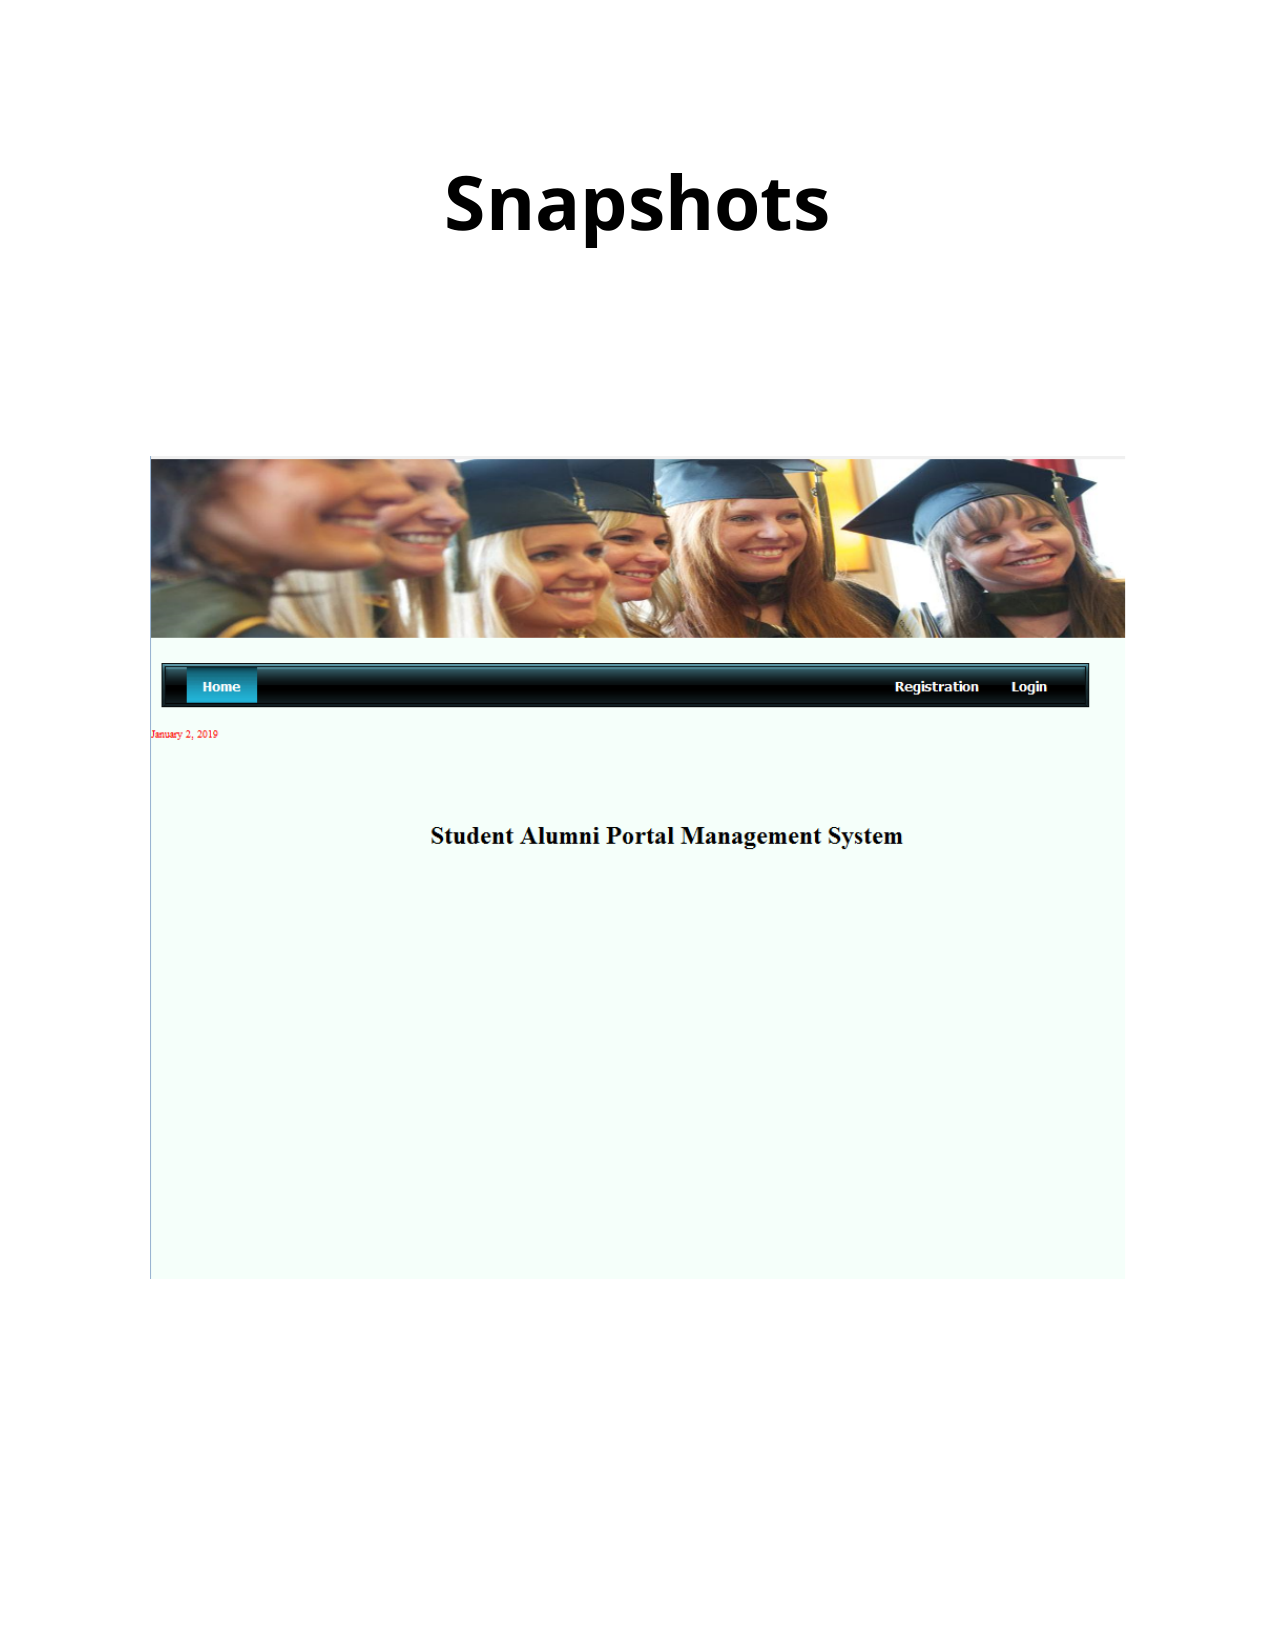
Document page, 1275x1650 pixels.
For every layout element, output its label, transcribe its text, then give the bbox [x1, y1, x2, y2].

text Snapshots [150, 150, 1125, 252]
picture [150, 456, 1125, 1279]
